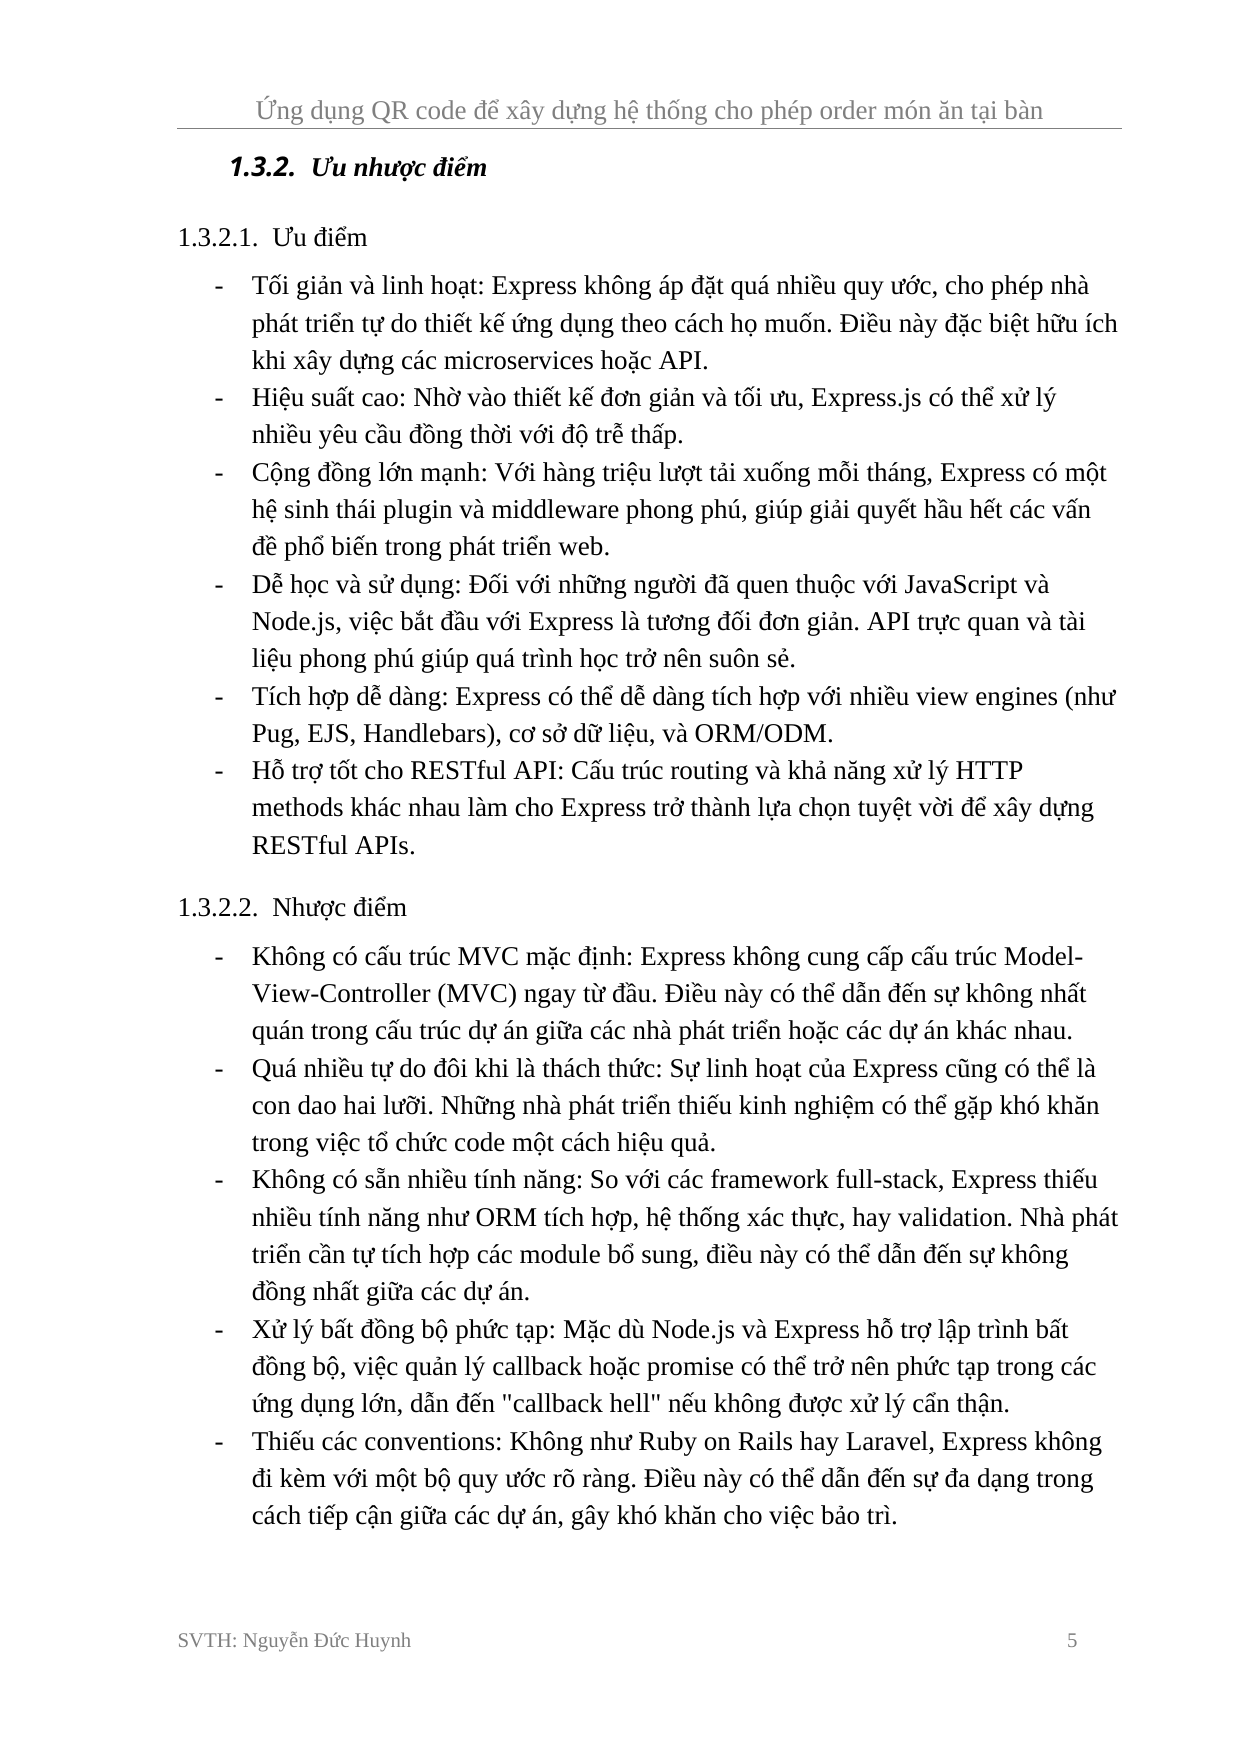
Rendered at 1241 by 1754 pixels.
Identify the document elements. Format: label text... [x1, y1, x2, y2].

text Tích hợp dễ dàng: Express có thể dễ dàng tích hợp với nhiều view engines (như Pug, EJS, Handlebars), cơ sở dữ liệu, và ORM/ODM. [214, 679, 1122, 748]
text Xử lý bất đồng bộ phức tạp: Mặc dù Node.js và Express hỗ trợ lập trình bất đồng bộ, việc quản lý callback hoặc promise có thể trở nên phức tạp trong các ứng dụng lớn, dẫn đến "callback hell" nếu không được xử lý cẩn thận. [214, 1313, 1122, 1418]
subtitle Ưu điểm [177, 221, 1122, 252]
text Quá nhiều tự do đôi khi là thách thức: Sự linh hoạt của Express cũng có thể là con dao hai lưỡi. Những nhà phát triển thiếu kinh nghiệm có thể gặp khó khăn trong việc tổ chức code một cách hiệu quả. [214, 1052, 1122, 1157]
text Không có sẵn nhiều tính năng: So với các framework full-stack, Express thiếu nhiều tính năng như ORM tích hợp, hệ thống xác thực, hay validation. Nhà phát triển cần tự tích hợp các module bổ sung, điều này có thể dẫn đến sự không đồng nhất giữa các dự án. [214, 1163, 1122, 1307]
text Dễ học và sử dụng: Đối với những người đã quen thuộc với JavaScript và Node.js, việc bắt đầu với Express là tương đối đơn giản. API trực quan và tài liệu phong phú giúp quá trình học trở nên suôn sẻ. [214, 568, 1122, 673]
text Không có cấu trúc MVC mặc định: Express không cung cấp cấu trúc Model-View-Controller (MVC) ngay từ đầu. Điều này có thể dẫn đến sự không nhất quán trong cấu trúc dự án giữa các nhà phát triển hoặc các dự án khác nhau. [214, 940, 1122, 1046]
subtitle Nhược điểm [177, 891, 1122, 922]
text Cộng đồng lớn mạnh: Với hàng triệu lượt tải xuống mỗi tháng, Express có một hệ sinh thái plugin và middleware phong phú, giúp giải quyết hầu hết các vấn đề phổ biến trong phát triển web. [214, 456, 1122, 562]
subtitle Ưu nhược điểm [177, 148, 1122, 184]
text Thiếu các conventions: Không như Ruby on Rails hay Laravel, Express không đi kèm với một bộ quy ước rõ ràng. Điều này có thể dẫn đến sự đa dạng trong cách tiếp cận giữa các dự án, gây khó khăn cho việc bảo trì. [214, 1424, 1122, 1530]
text Hỗ trợ tốt cho RESTful API: Cấu trúc routing và khả năng xử lý HTTP methods khác nhau làm cho Express trở thành lựa chọn tuyệt vời để xây dựng RESTful APIs. [214, 754, 1122, 860]
text Hiệu suất cao: Nhờ vào thiết kế đơn giản và tối ưu, Express.js có thể xử lý nhiều yêu cầu đồng thời với độ trễ thấp. [214, 381, 1122, 450]
text Tối giản và linh hoạt: Express không áp đặt quá nhiều quy ước, cho phép nhà phát triển tự do thiết kế ứng dụng theo cách họ muốn. Điều này đặc biệt hữu ích khi xây dựng các microservices hoặc API. [214, 269, 1122, 375]
